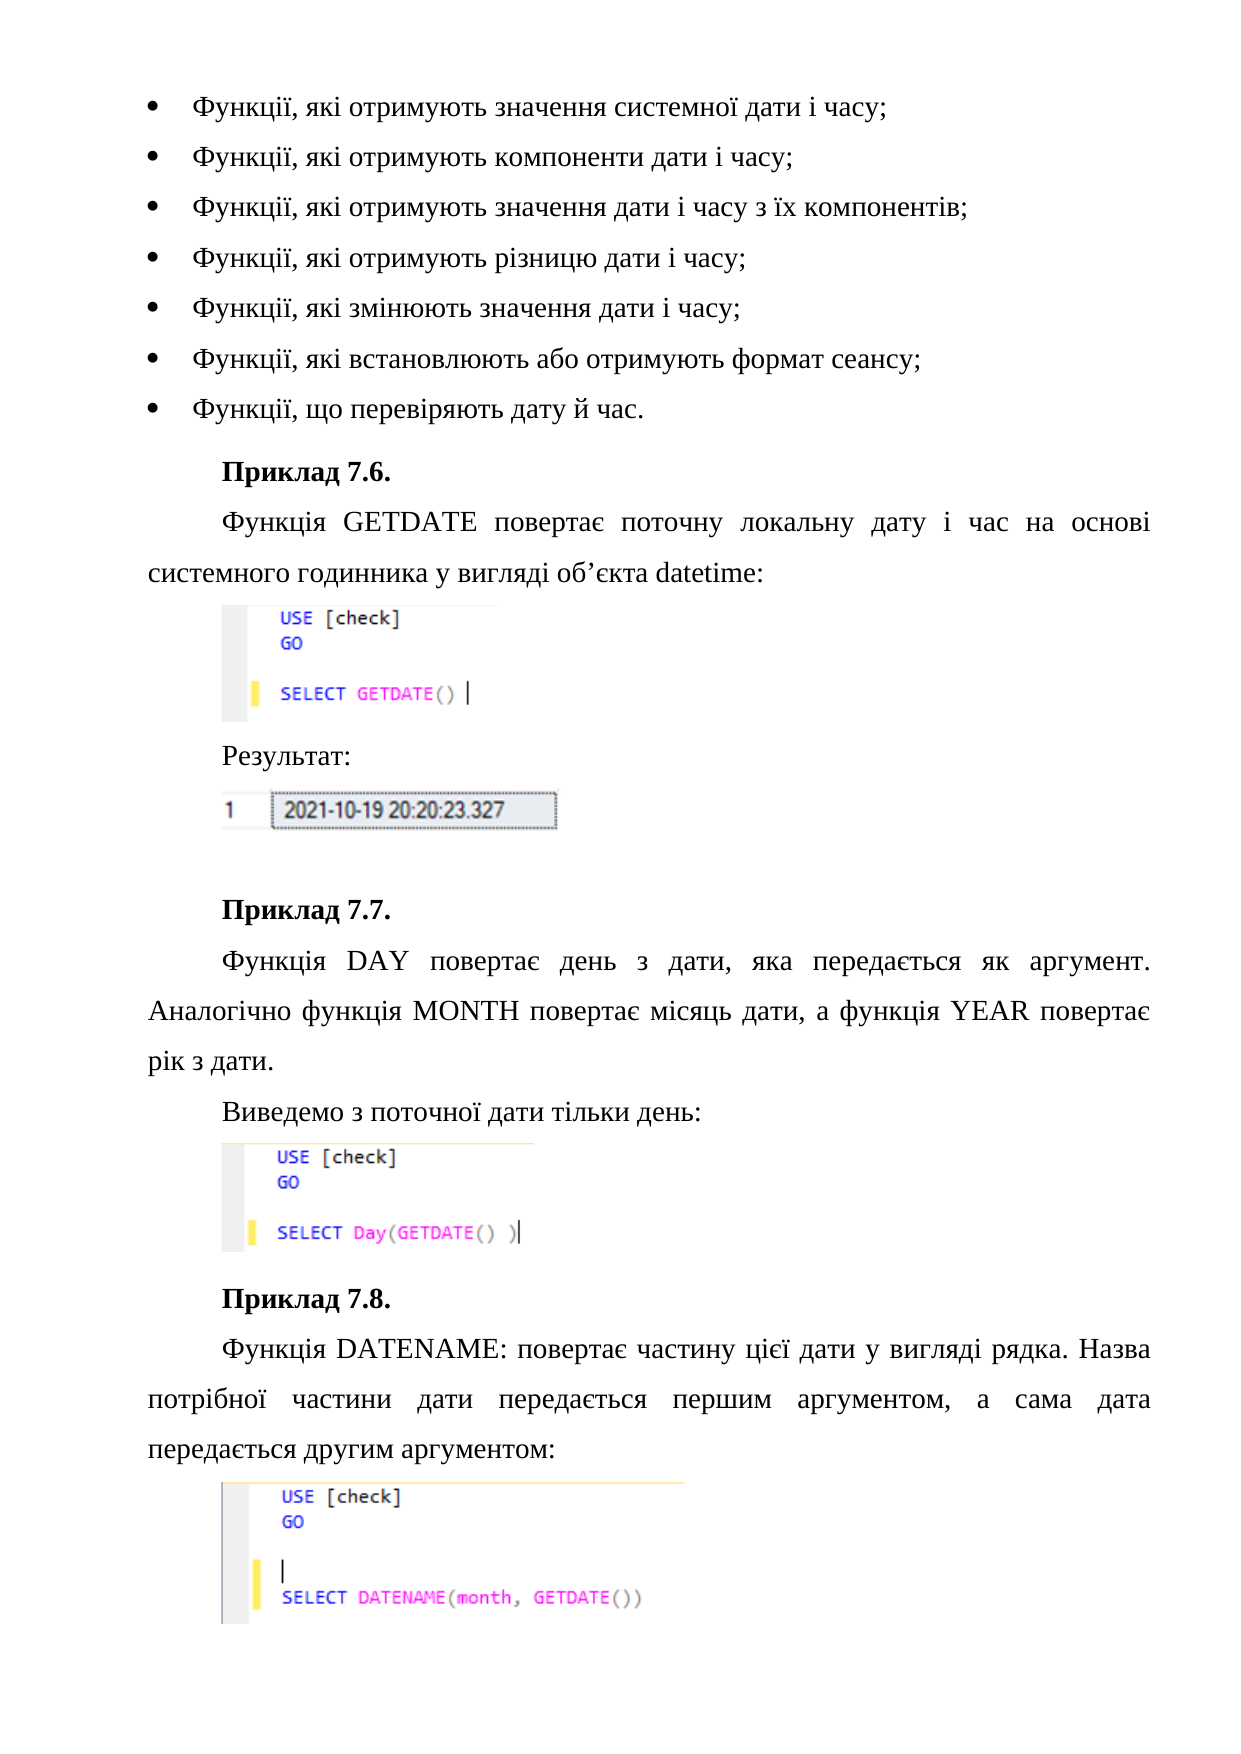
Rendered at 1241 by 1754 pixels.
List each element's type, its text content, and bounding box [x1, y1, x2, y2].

list Функції, які отримують значення дати і часу з їх компонентів; [148, 189, 1152, 223]
text Результат: [148, 738, 1152, 771]
list Функції, які встановлюють або отримують формат сеансу; [148, 341, 1152, 374]
list Функції, які отримують значення системної дати і часу; [148, 89, 1152, 122]
text Функція DAY повертає день з дати, яка передається як аргумент. Аналогічно функція MONTH повертає місяць дати, а функція YEAR повертає рік з дати. [148, 943, 1152, 1077]
subtitle Приклад 7.7. [148, 892, 1152, 926]
picture [221, 605, 501, 722]
picture [221, 788, 606, 864]
text Виведемо з поточної дати тільки день: [148, 1094, 1152, 1127]
list Функції, які отримують різницю дати і часу; [148, 240, 1152, 273]
list Функції, які змінюють значення дати і часу; [148, 290, 1152, 324]
subtitle Приклад 7.6. [148, 454, 1152, 488]
list Функції, які отримують компоненти дати і часу; [148, 139, 1152, 173]
picture [221, 1143, 535, 1252]
text Функція DATENAME: повертає частину цієї дати у вигляді рядка. Назва потрібної частини дати передається першим аргументом, а сама дата передається другим аргументом: [148, 1331, 1152, 1465]
subtitle Приклад 7.8. [148, 1281, 1152, 1314]
text Функція GETDATE повертає поточну локальну дату і час на основі системного годинника у вигляді об’єкта datetime: [148, 504, 1152, 588]
list Функції, що перевіряють дату й час. [148, 391, 1152, 425]
picture [221, 1482, 685, 1624]
